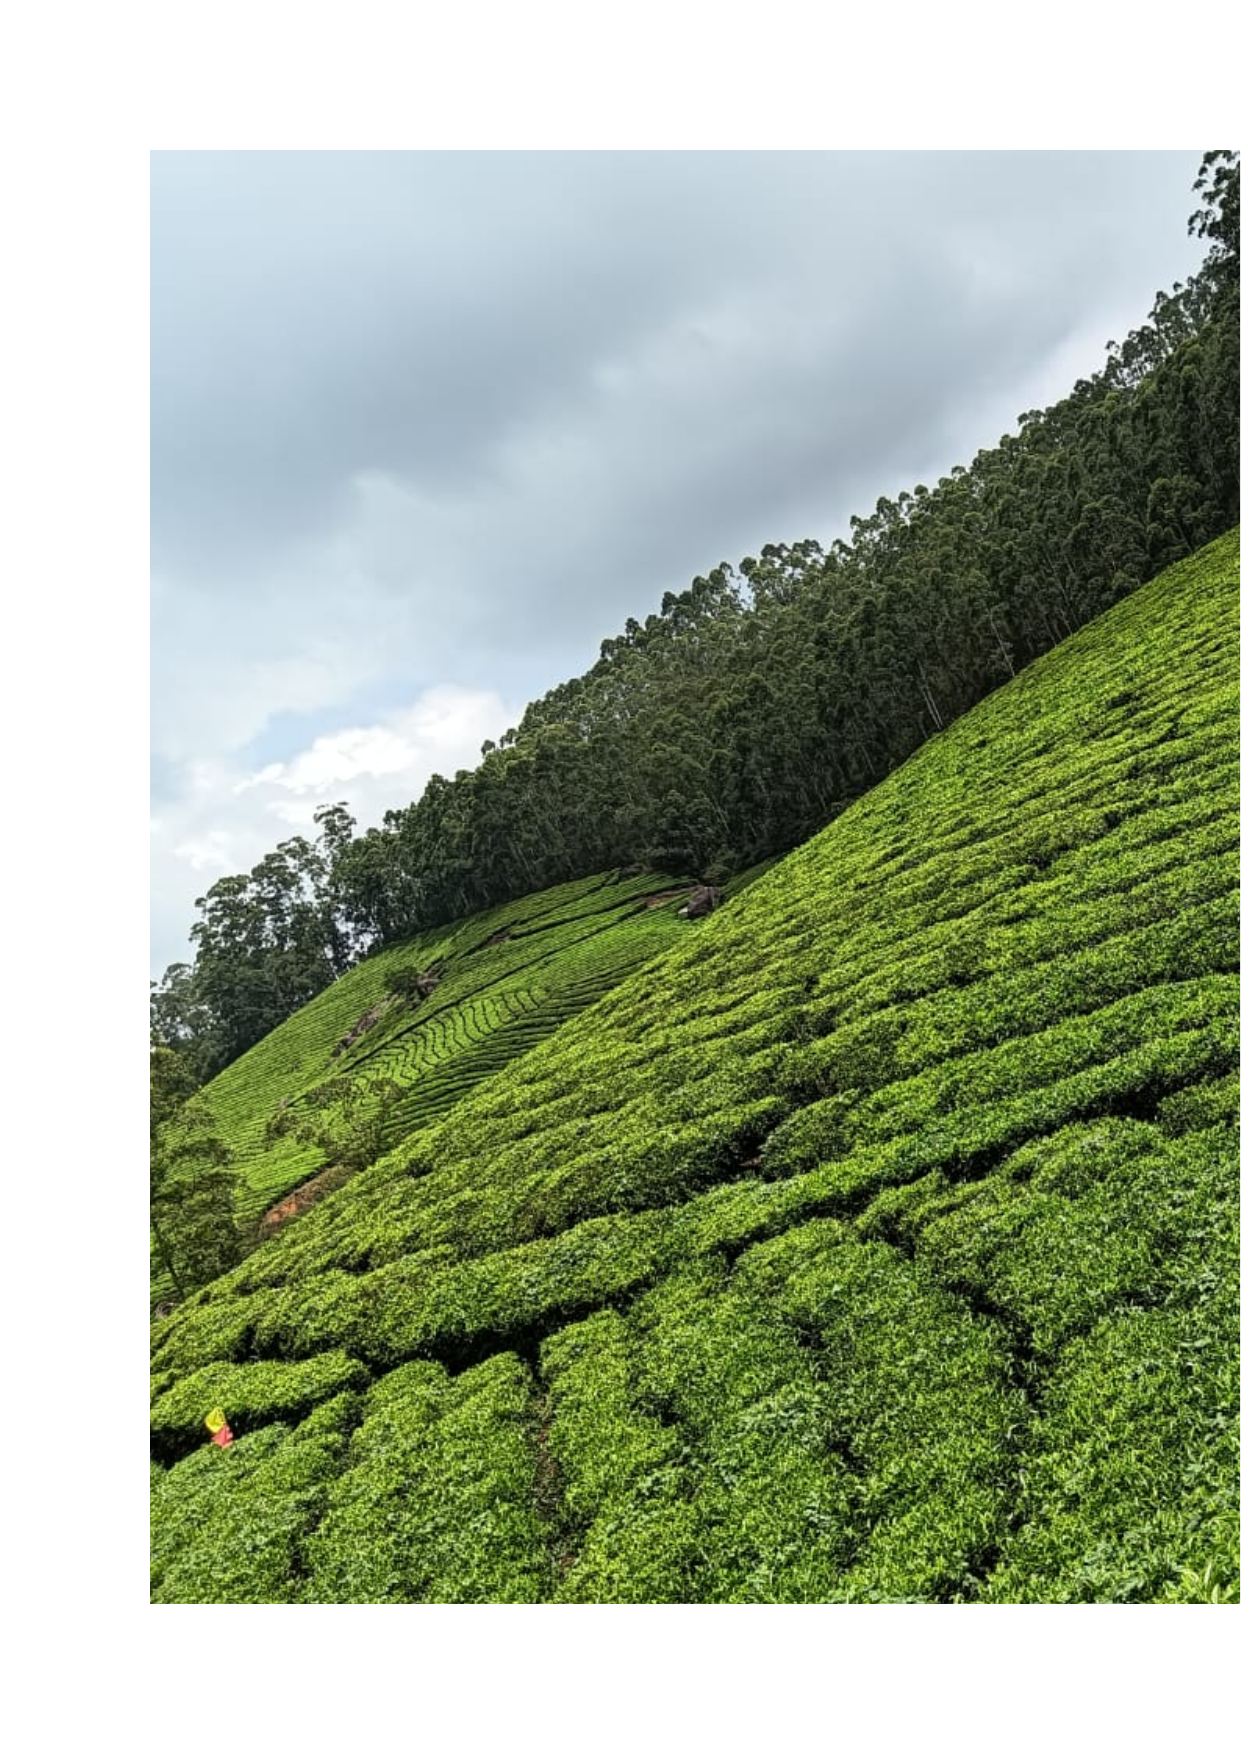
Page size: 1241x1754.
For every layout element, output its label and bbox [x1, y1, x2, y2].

picture [150, 150, 1241, 1604]
